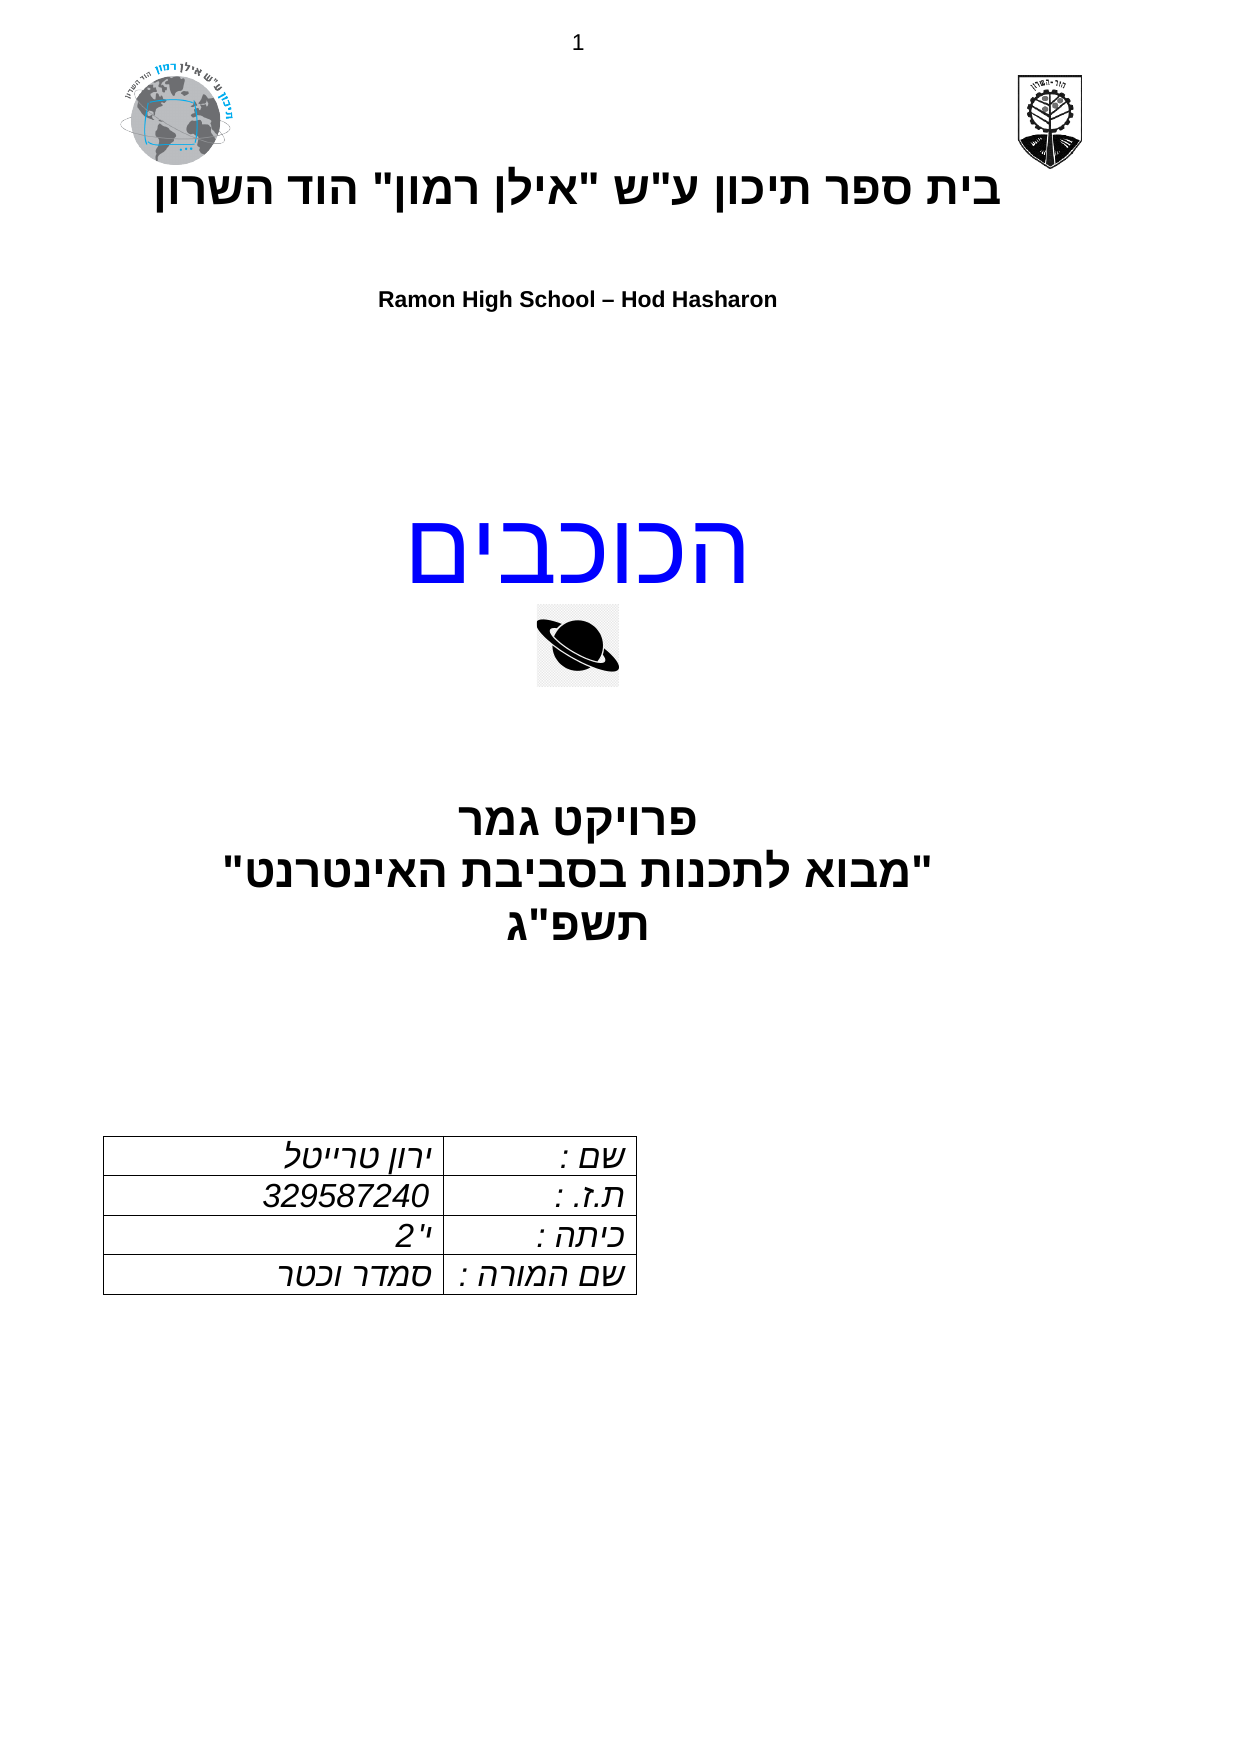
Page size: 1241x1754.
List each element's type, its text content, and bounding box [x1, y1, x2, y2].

table_cell 329587240 [104, 1176, 443, 1215]
table_header ירון טרייטל [104, 1137, 443, 1175]
table_cell סמדר וכטר [104, 1255, 443, 1294]
text תשפ"ג [103, 898, 1053, 950]
picture [536, 604, 619, 687]
picture [1017, 75, 1082, 169]
table_cell ת.ז. : [444, 1176, 636, 1215]
text "מבוא לתכנות בסביבת האינטרנט" [103, 845, 1053, 898]
table_cell י'2 [104, 1216, 443, 1254]
table_header שם : [444, 1137, 636, 1175]
text – Hod Hasharon [103, 286, 1053, 312]
table_cell כיתה : [444, 1216, 636, 1254]
text בית ספר תיכון ע"ש "אילן רמון" הוד השרון [103, 161, 1053, 214]
text הכוכבים [103, 490, 1053, 605]
table_cell שם המורה : [444, 1255, 636, 1294]
picture [119, 56, 240, 161]
text פרויקט גמר [103, 792, 1053, 845]
